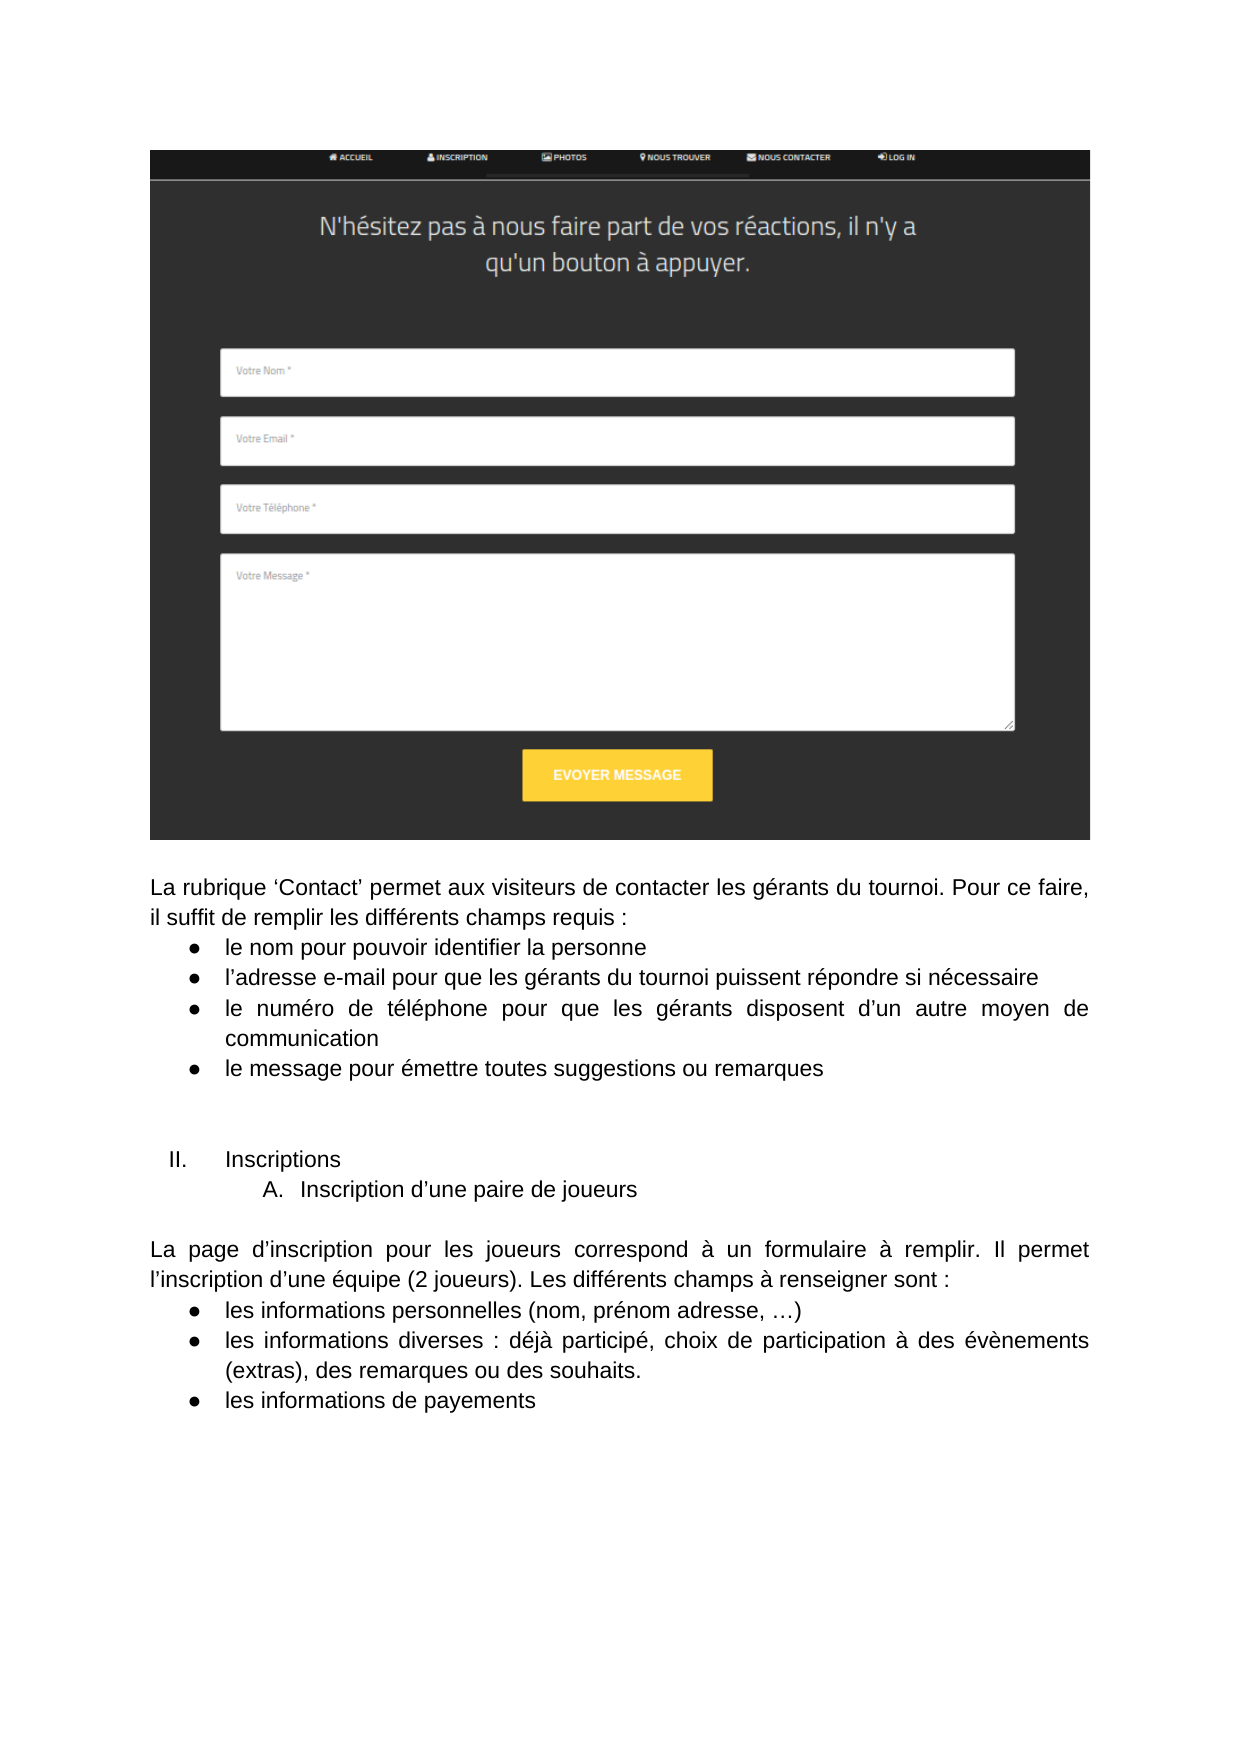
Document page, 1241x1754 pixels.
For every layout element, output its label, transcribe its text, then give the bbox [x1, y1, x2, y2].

list Inscription d’une paire de joueurs [262, 1176, 1090, 1202]
list les informations personnelles (nom, prénom adresse, …) [187, 1297, 1090, 1323]
list les informations de payements [187, 1387, 1090, 1413]
list l’adresse e-mail pour que les gérants du tournoi puissent répondre si nécessaire [187, 964, 1090, 991]
list le nom pour pouvoir identifier la personne [187, 934, 1090, 960]
list Inscriptions [187, 1146, 1090, 1172]
list le numéro de téléphone pour que les gérants disposent d’un autre moyen de communication [187, 994, 1090, 1051]
list le message pour émettre toutes suggestions ou remarques [187, 1055, 1090, 1081]
picture [150, 150, 1091, 840]
text La rubrique ‘Contact’ permet aux visiteurs de contacter les gérants du tournoi. Pour ce faire, il suffit de remplir les différents champs requis : [150, 874, 1090, 930]
text La page d’inscription pour les joueurs correspond à un formulaire à remplir. Il permet l’inscription d’une équipe (2 joueurs). Les différents champs à renseigner sont : [150, 1236, 1090, 1293]
list les informations diverses : déjà participé, choix de participation à des évènements (extras), des remarques ou des souhaits. [187, 1327, 1090, 1383]
